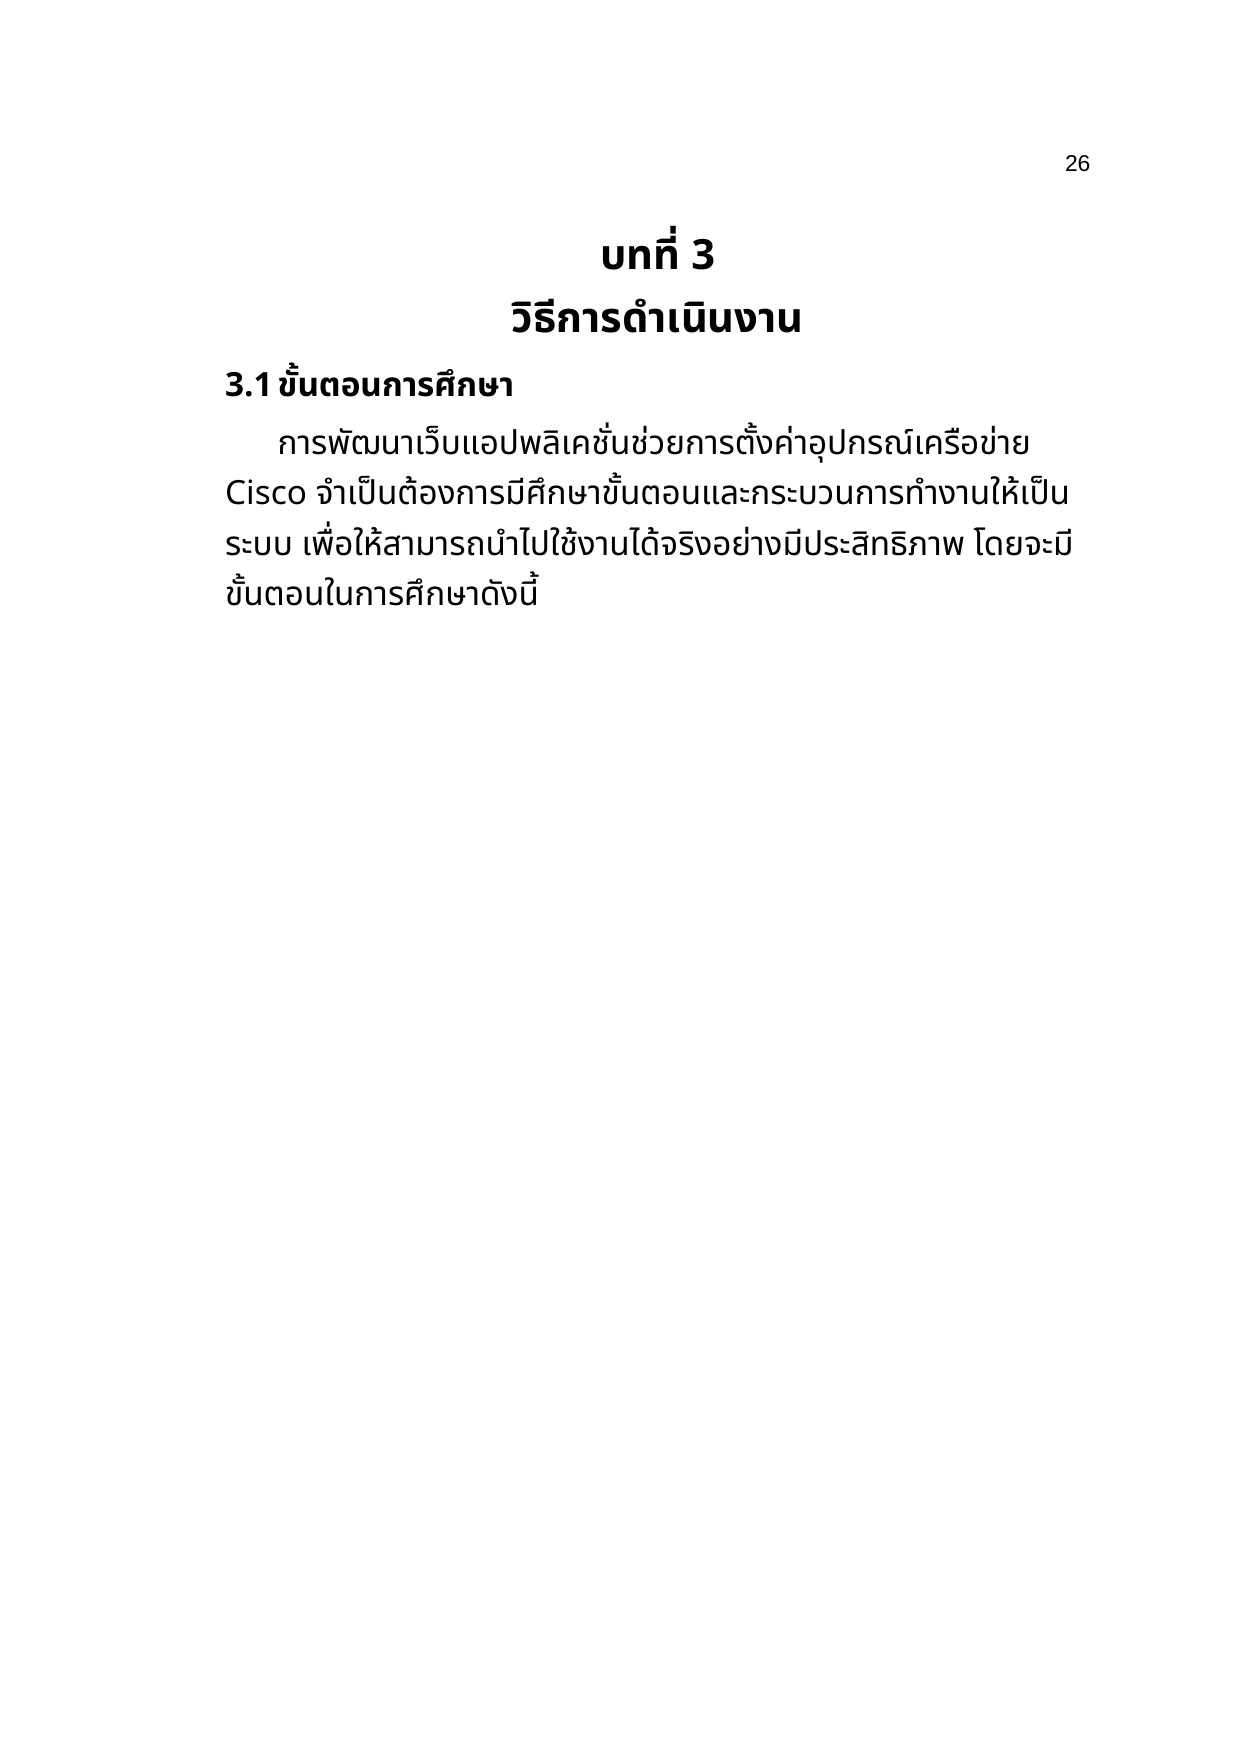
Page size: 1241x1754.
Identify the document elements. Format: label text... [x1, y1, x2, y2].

text การพัฒนาเว็บแอปพลิเคชั่นช่วยการตั้งค่าอุปกรณ์เครือข่าย Cisco จำเป็นต้องการมีศึกษาขั้นตอนและกระบวนการทำงานให้เป็นระบบ เพื่อให้สามารถนำไปใช้งานได้จริงอย่างมีประสิทธิภาพ โดยจะมีขั้นตอนในการศึกษาดังนี้ [225, 419, 1090, 621]
subtitle ขั้นตอนการศึกษา [225, 361, 1090, 411]
text วิธีการดำเนินงาน [225, 288, 1090, 351]
